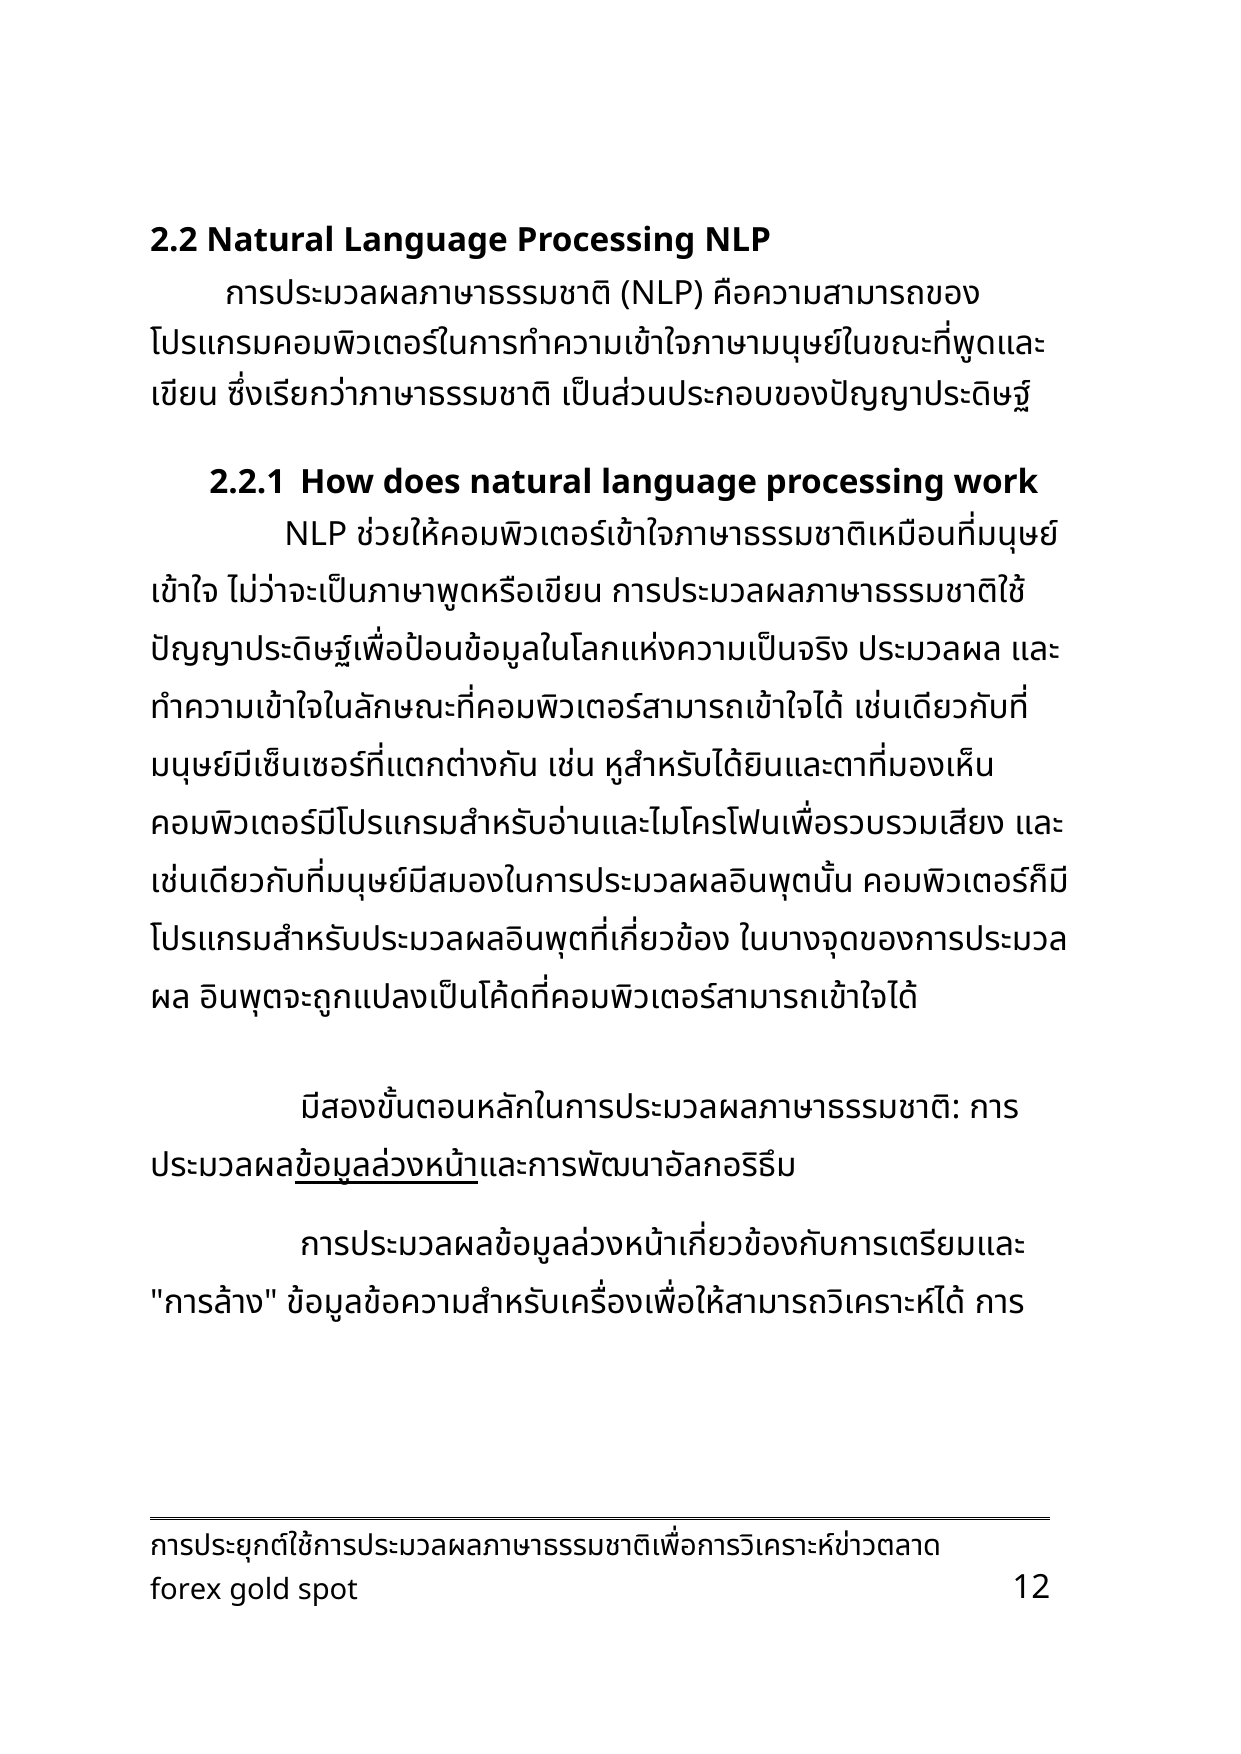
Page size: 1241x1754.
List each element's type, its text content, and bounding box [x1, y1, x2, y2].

text การประมวลผลภาษาธรรมชาติ (NLP) คือความสามารถของโปรแกรมคอมพิวเตอร์ในการทำความเข้าใจภาษามนุษย์ในขณะที่พูดและเขียน ซึ่งเรียกว่าภาษาธรรมชาติ เป็นส่วนประกอบของปัญญาประดิษฐ์ [150, 269, 1090, 420]
subtitle Natural Language Processing NLP [150, 216, 1090, 261]
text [150, 1220, 1090, 1328]
text NLP ช่วยให้คอมพิวเตอร์เข้าใจภาษาธรรมชาติเหมือนที่มนุษย์เข้าใจ ไม่ว่าจะเป็นภาษาพูดหรือเขียน การประมวลผลภาษาธรรมชาติใช้ปัญญาประดิษฐ์เพื่อป้อนข้อมูลในโลกแห่งความเป็นจริง ประมวลผล และทำความเข้าใจในลักษณะที่คอมพิวเตอร์สามารถเข้าใจได้ เช่นเดียวกับที่มนุษย์มีเซ็นเซอร์ที่แตกต่างกัน เช่น หูสำหรับได้ยินและตาที่มองเห็น คอมพิวเตอร์มีโปรแกรมสำหรับอ่านและไมโครโฟนเพื่อรวบรวมเสียง และเช่นเดียวกับที่มนุษย์มีสมองในการประมวลผลอินพุตนั้น คอมพิวเตอร์ก็มีโปรแกรมสำหรับประมวลผลอินพุตที่เกี่ยวข้อง ในบางจุดของการประมวลผล อินพุตจะถูกแปลงเป็นโค้ดที่คอมพิวเตอร์สามารถเข้าใจได้ มีสองขั้นตอนหลักในการประมวลผลภาษาธรรมชาติ: การประมวลผลข้อมูลล่วงหน้าและการพัฒนาอัลกอริธึม [150, 509, 1090, 1192]
subtitle How does natural language processing work [209, 458, 1090, 503]
